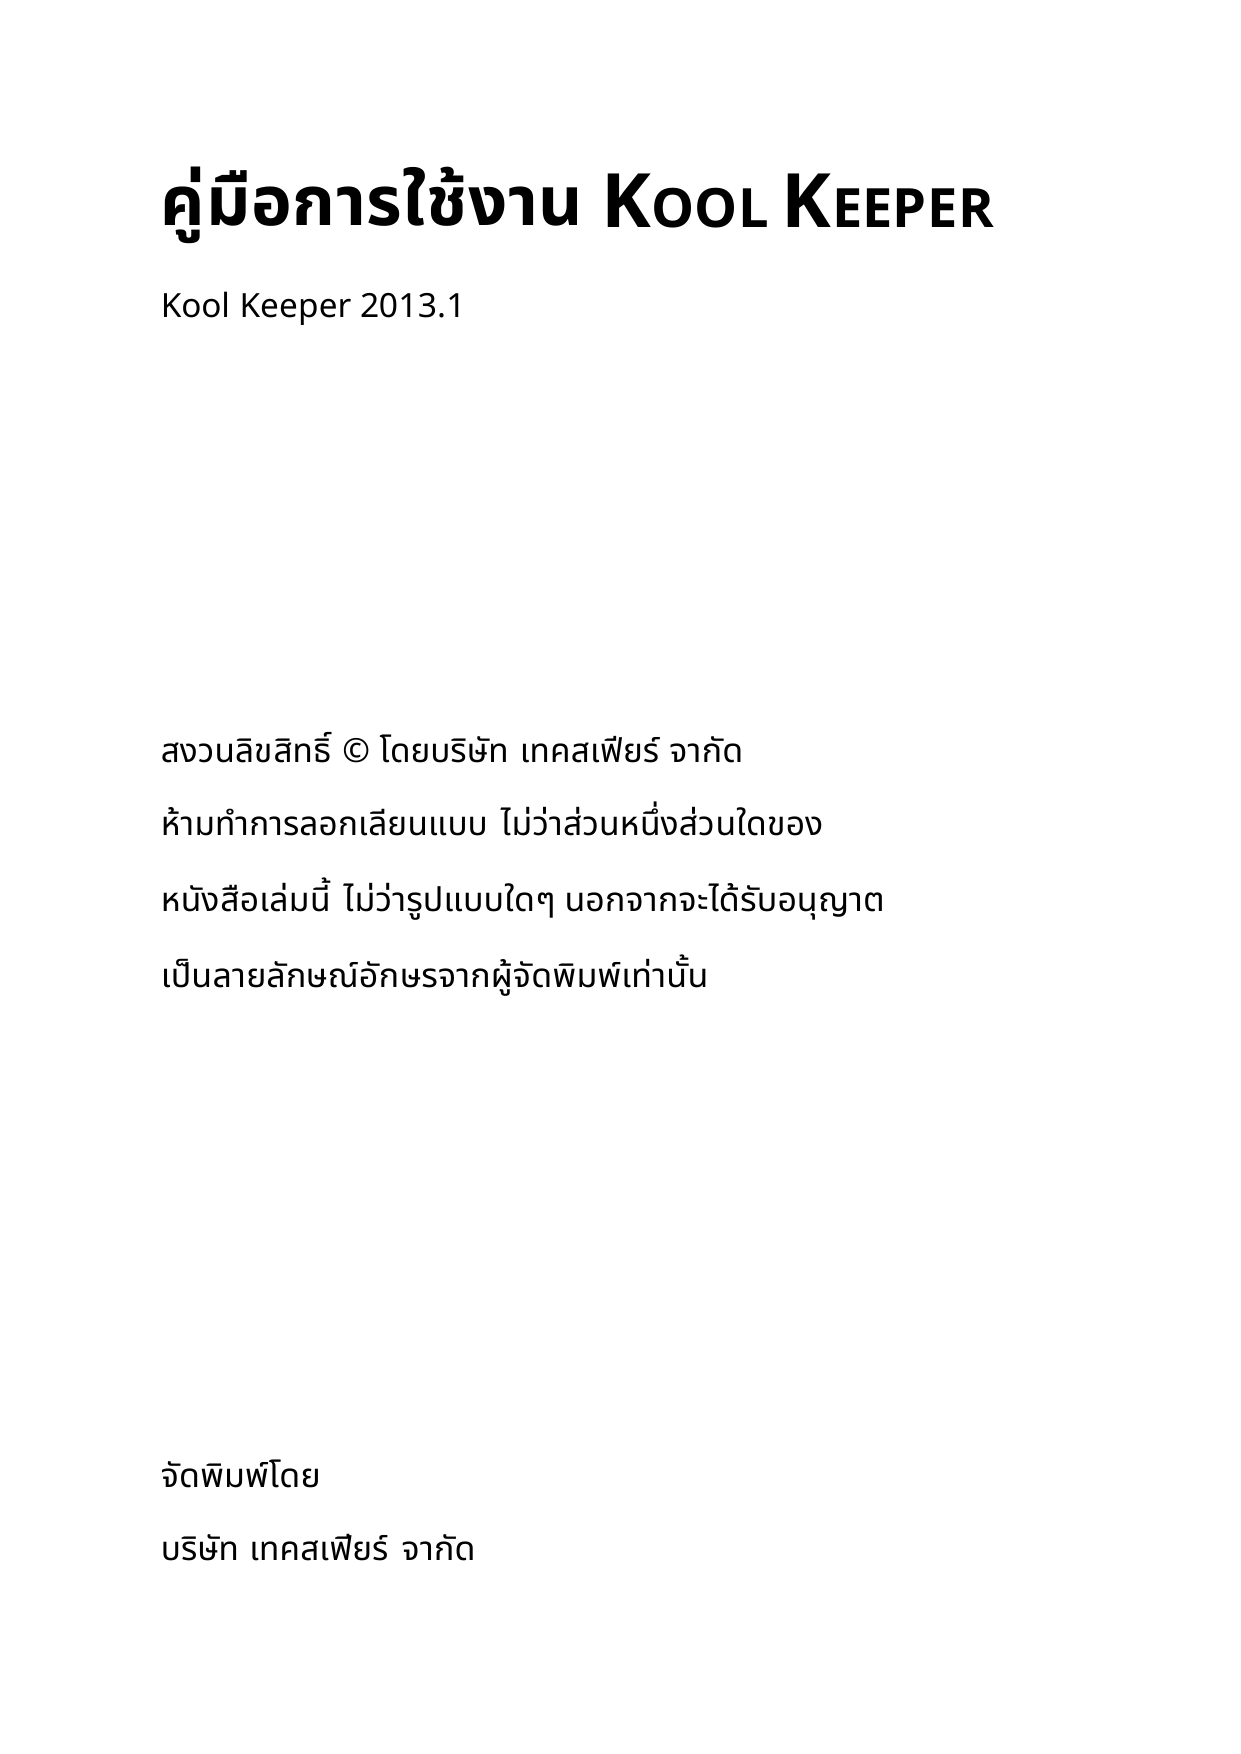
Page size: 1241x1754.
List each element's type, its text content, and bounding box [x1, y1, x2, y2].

text Kool Keeper 2013.1 [161, 281, 1090, 327]
text ห้ามทำการลอกเลียนแบบ ไม่ว่าส่วนหนึ่งส่วนใดของหนังสือเล่มนี้ ไม่ว่ารูปแบบใดๆ นอกจากจะได้รับอนุญาตเป็นลายลักษณ์อักษรจากผู้จัดพิมพ์เท่านั้น [161, 799, 920, 1002]
text บริษัท เทคสเฟียร์ จากัด [161, 1524, 1090, 1575]
text คู่มือการใช้งาน KOOL KEEPER [161, 171, 1090, 260]
text สงวนลิขสิทธิ์ © โดยบริษัท เทคสเฟียร์ จากัด [161, 727, 1090, 777]
text จัดพิมพ์โดย [161, 1452, 1090, 1503]
